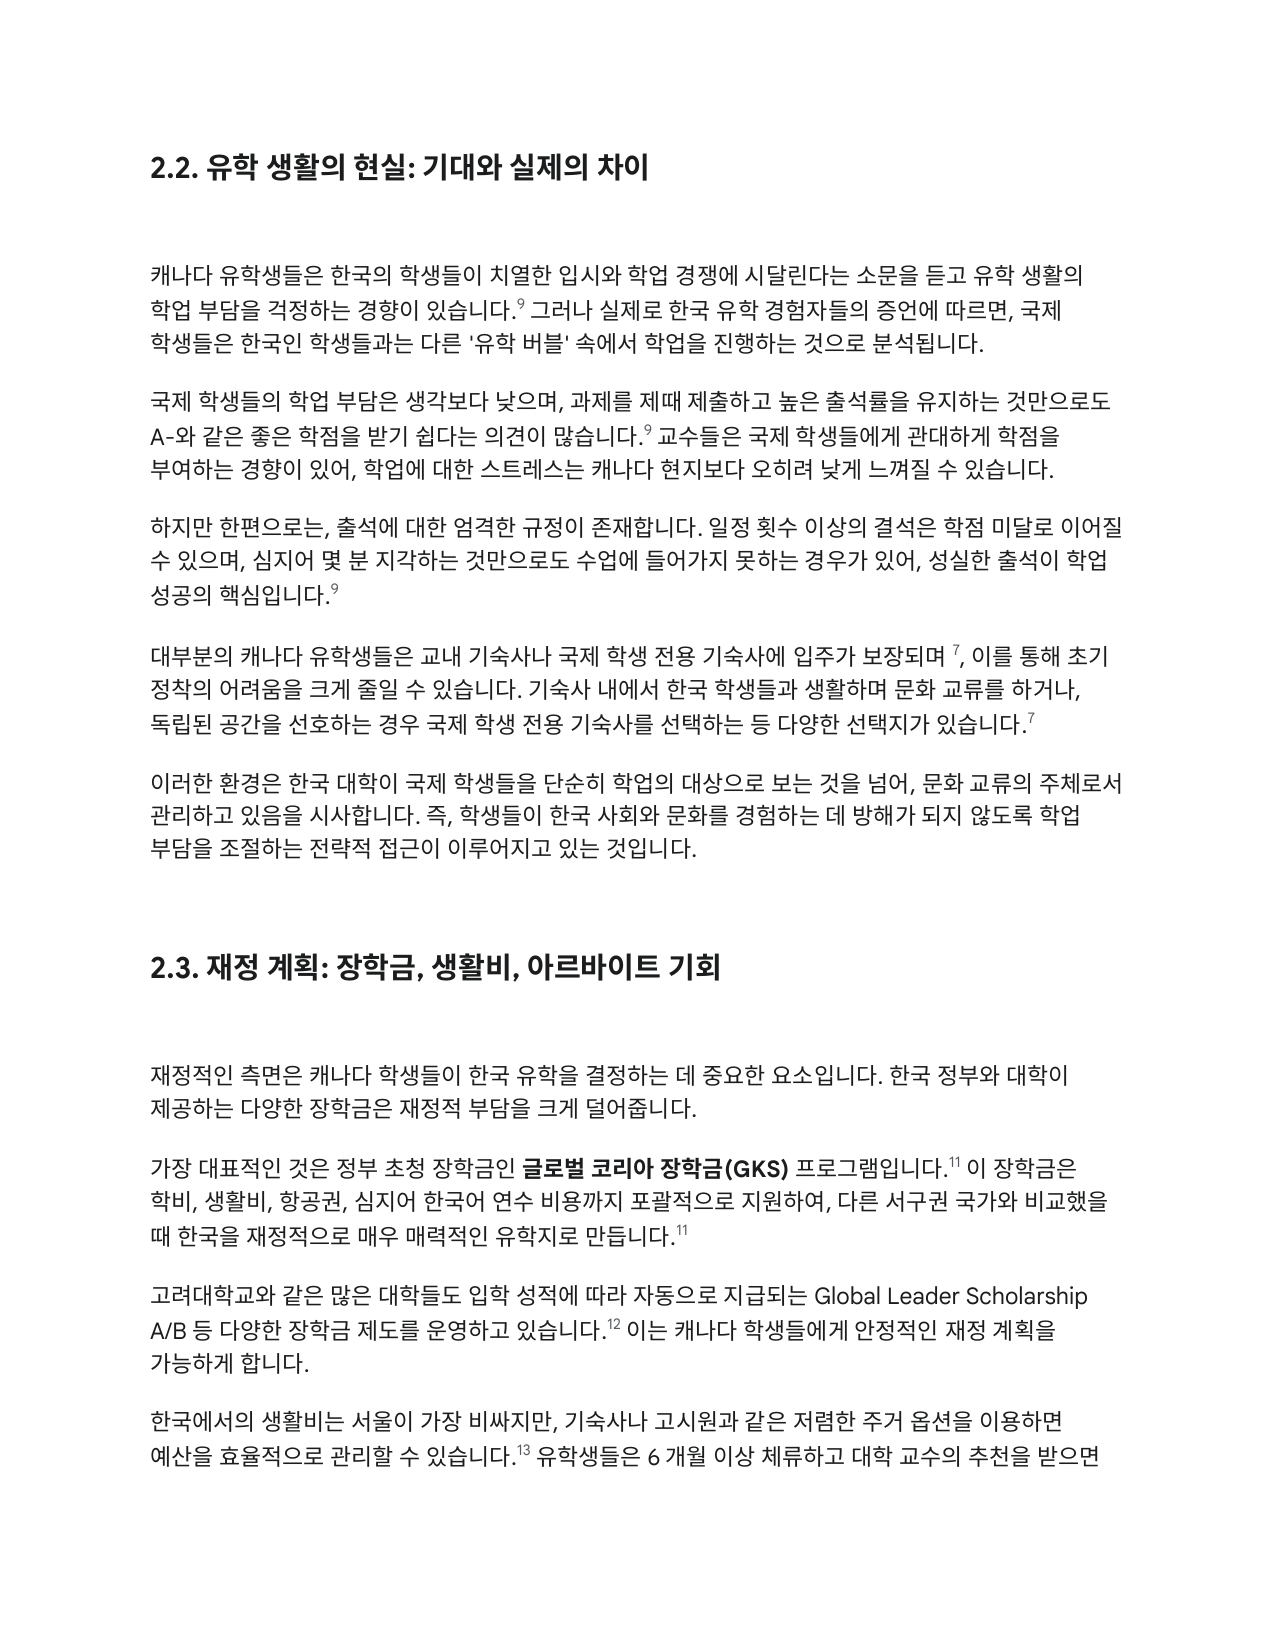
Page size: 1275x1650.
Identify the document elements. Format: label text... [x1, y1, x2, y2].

subtitle 2.3. 재정 계획: 장학금, 생활비, 아르바이트 기회 [150, 951, 1125, 987]
text 국제 학생들의 학업 부담은 생각보다 낮으며, 과제를 제때 제출하고 높은 출석률을 유지하는 것만으로도 A-와 같은 좋은 학점을 받기 쉽다는 의견이 많습니다.9 교수들은 국제 학생들에게 관대하게 학점을 부여하는 경향이 있어, 학업에 대한 스트레스는 캐나다 현지보다 오히려 낮게 느껴질 수 있습니다. [150, 388, 1125, 485]
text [150, 1408, 1125, 1473]
text 고려대학교와 같은 많은 대학들도 입학 성적에 따라 자동으로 지급되는 Global Leader Scholarship A/B 등 다양한 장학금 제도를 운영하고 있습니다.12 이는 캐나다 학생들에게 안정적인 재정 계획을 가능하게 합니다. [150, 1282, 1125, 1379]
text 재정적인 측면은 캐나다 학생들이 한국 유학을 결정하는 데 중요한 요소입니다. 한국 정부와 대학이 제공하는 다양한 장학금은 재정적 부담을 크게 덜어줍니다. [150, 1063, 1125, 1124]
text 이러한 환경은 한국 대학이 국제 학생들을 단순히 학업의 대상으로 보는 것을 넘어, 문화 교류의 주체로서 관리하고 있음을 시사합니다. 즉, 학생들이 한국 사회와 문화를 경험하는 데 방해가 되지 않도록 학업 부담을 조절하는 전략적 접근이 이루어지고 있는 것입니다. [150, 770, 1125, 864]
text 하지만 한편으로는, 출석에 대한 엄격한 규정이 존재합니다. 일정 횟수 이상의 결석은 학점 미달로 이어질 수 있으며, 심지어 몇 분 지각하는 것만으로도 수업에 들어가지 못하는 경우가 있어, 성실한 출석이 학업 성공의 핵심입니다.9 [150, 514, 1125, 611]
subtitle 2.2. 유학 생활의 현실: 기대와 실제의 차이 [150, 150, 1125, 187]
text 캐나다 유학생들은 한국의 학생들이 치열한 입시와 학업 경쟁에 시달린다는 소문을 듣고 유학 생활의 학업 부담을 걱정하는 경향이 있습니다.9 그러나 실제로 한국 유학 경험자들의 증언에 따르면, 국제 학생들은 한국인 학생들과는 다른 '유학 버블' 속에서 학업을 진행하는 것으로 분석됩니다. [150, 262, 1125, 359]
text 대부분의 캐나다 유학생들은 교내 기숙사나 국제 학생 전용 기숙사에 입주가 보장되며 7, 이를 통해 초기 정착의 어려움을 크게 줄일 수 있습니다. 기숙사 내에서 한국 학생들과 생활하며 문화 교류를 하거나, 독립된 공간을 선호하는 경우 국제 학생 전용 기숙사를 선택하는 등 다양한 선택지가 있습니다.7 [150, 641, 1125, 741]
text 가장 대표적인 것은 정부 초청 장학금인 글로벌 코리아 장학금(GKS) 프로그램입니다.11 이 장학금은 학비, 생활비, 항공권, 심지어 한국어 연수 비용까지 포괄적으로 지원하여, 다른 서구권 국가와 비교했을 때 한국을 재정적으로 매우 매력적인 유학지로 만듭니다.11 [150, 1153, 1125, 1253]
